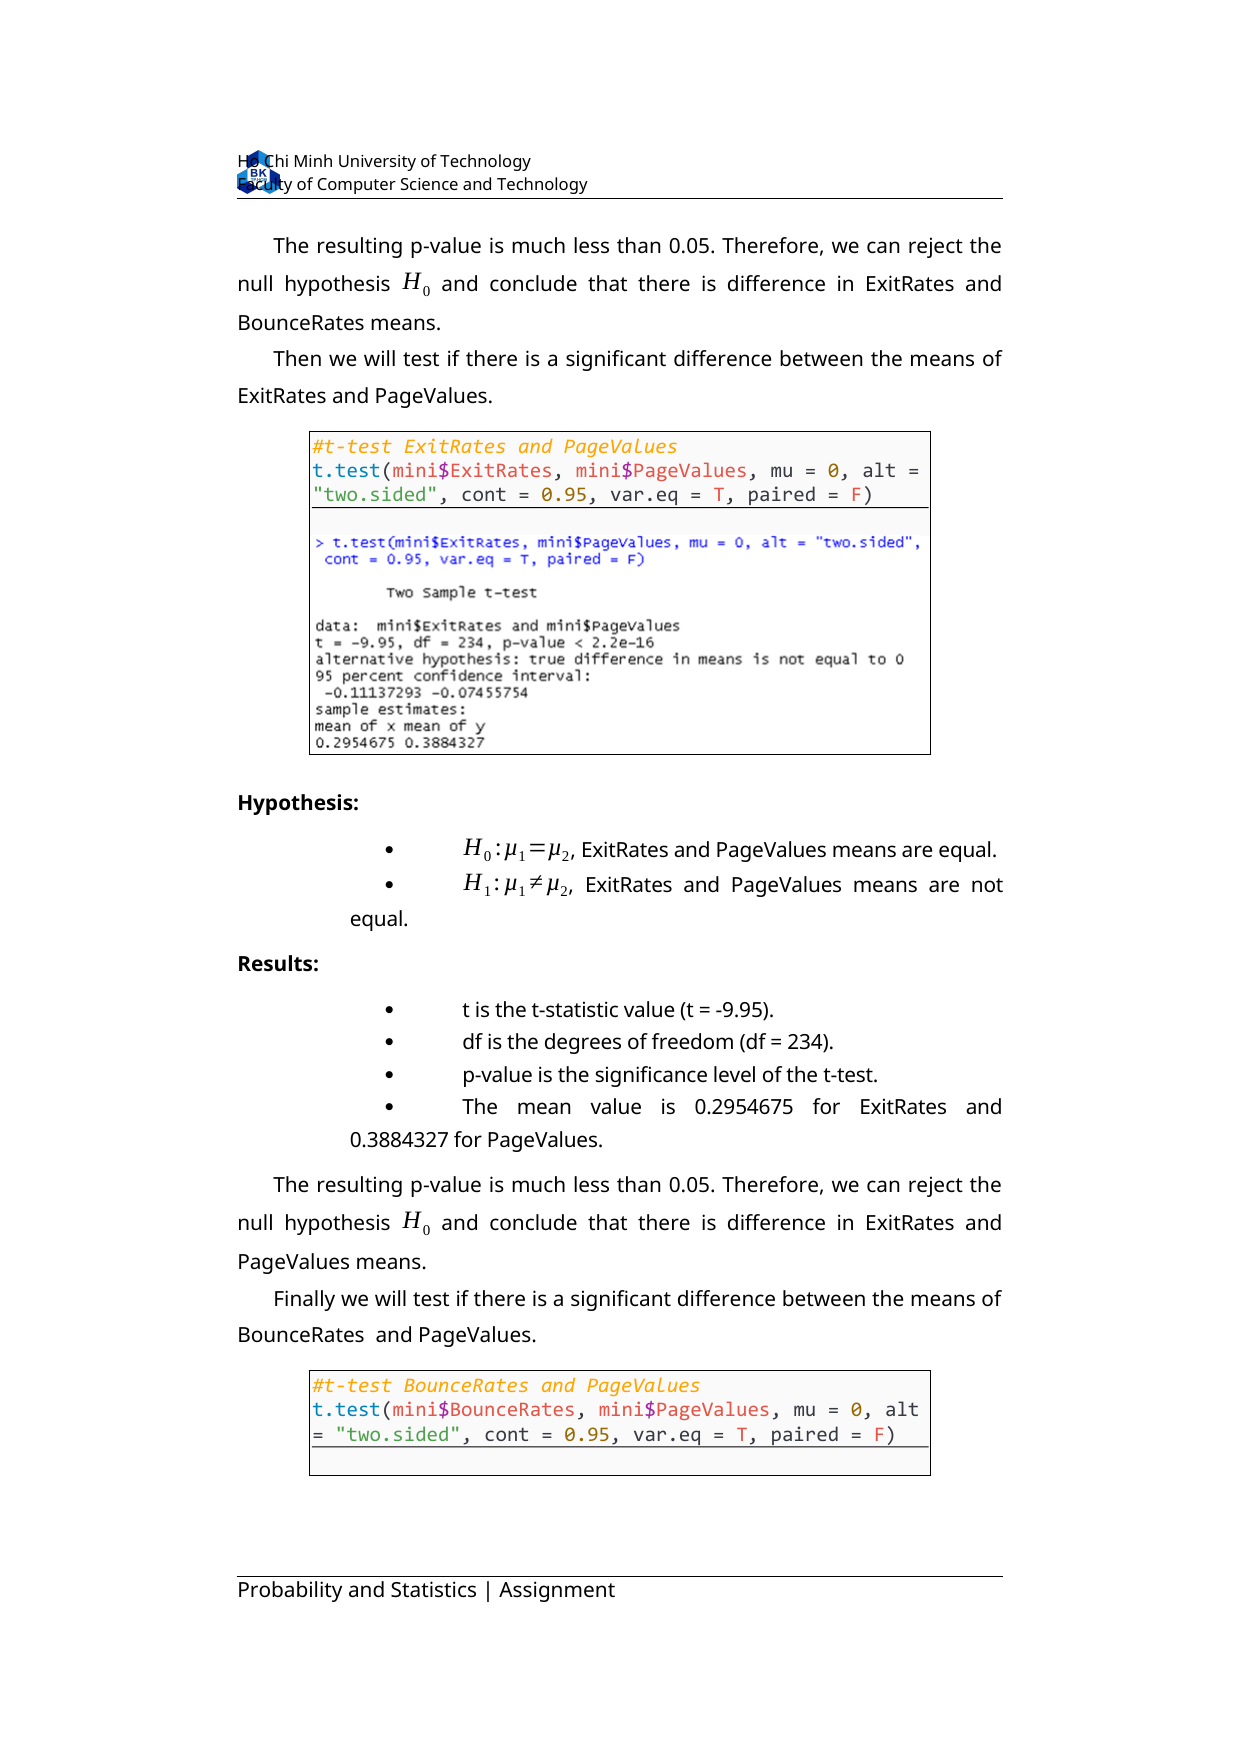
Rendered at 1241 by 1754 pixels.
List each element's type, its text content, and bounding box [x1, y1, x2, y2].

text t.test(mini$ExitRates, mini$PageValues, mu = 0, alt = "two.sided", cont = 0.95, var.eq = T, paired = F) [310, 455, 930, 504]
text t.test(mini$BounceRates, mini$PageValues, mu = 0, alt = "two.sided", cont = 0.95, var.eq = T, paired = F) [310, 1394, 930, 1443]
list p-value is the significance level of the t-test. [349, 1060, 1003, 1088]
list df is the degrees of freedom (df = 234). [349, 1027, 1003, 1056]
list , ExitRates and PageValues means are not equal. [349, 869, 1003, 933]
picture [237, 150, 280, 194]
text #t-test ExitRates and PageValues [310, 432, 930, 455]
text The resulting p-value is much less than 0.05. Therefore, we can reject the null hypothesis and conclude that there is difference in ExitRates and PageValues means. [237, 1170, 1003, 1275]
list The mean value is 0.2954675 for ExitRates and 0.3884327 for PageValues. [349, 1092, 1003, 1153]
text Hypothesis: [237, 788, 1003, 817]
text Then we will test if there is a significant difference between the means of ExitRates and PageValues. [237, 344, 1003, 410]
picture [312, 535, 922, 752]
text Finally we will test if there is a significant difference between the means of BounceRates and PageValues. [237, 1284, 1003, 1349]
text The resulting p-value is much less than 0.05. Therefore, we can reject the null hypothesis and conclude that there is difference in ExitRates and BounceRates means. [237, 231, 1003, 336]
text #t-test BounceRates and PageValues [310, 1371, 930, 1394]
text Results: [237, 949, 1003, 978]
list t is the t-statistic value (t = -9.95). [349, 995, 1003, 1023]
list , ExitRates and PageValues means are equal. [349, 833, 1003, 865]
